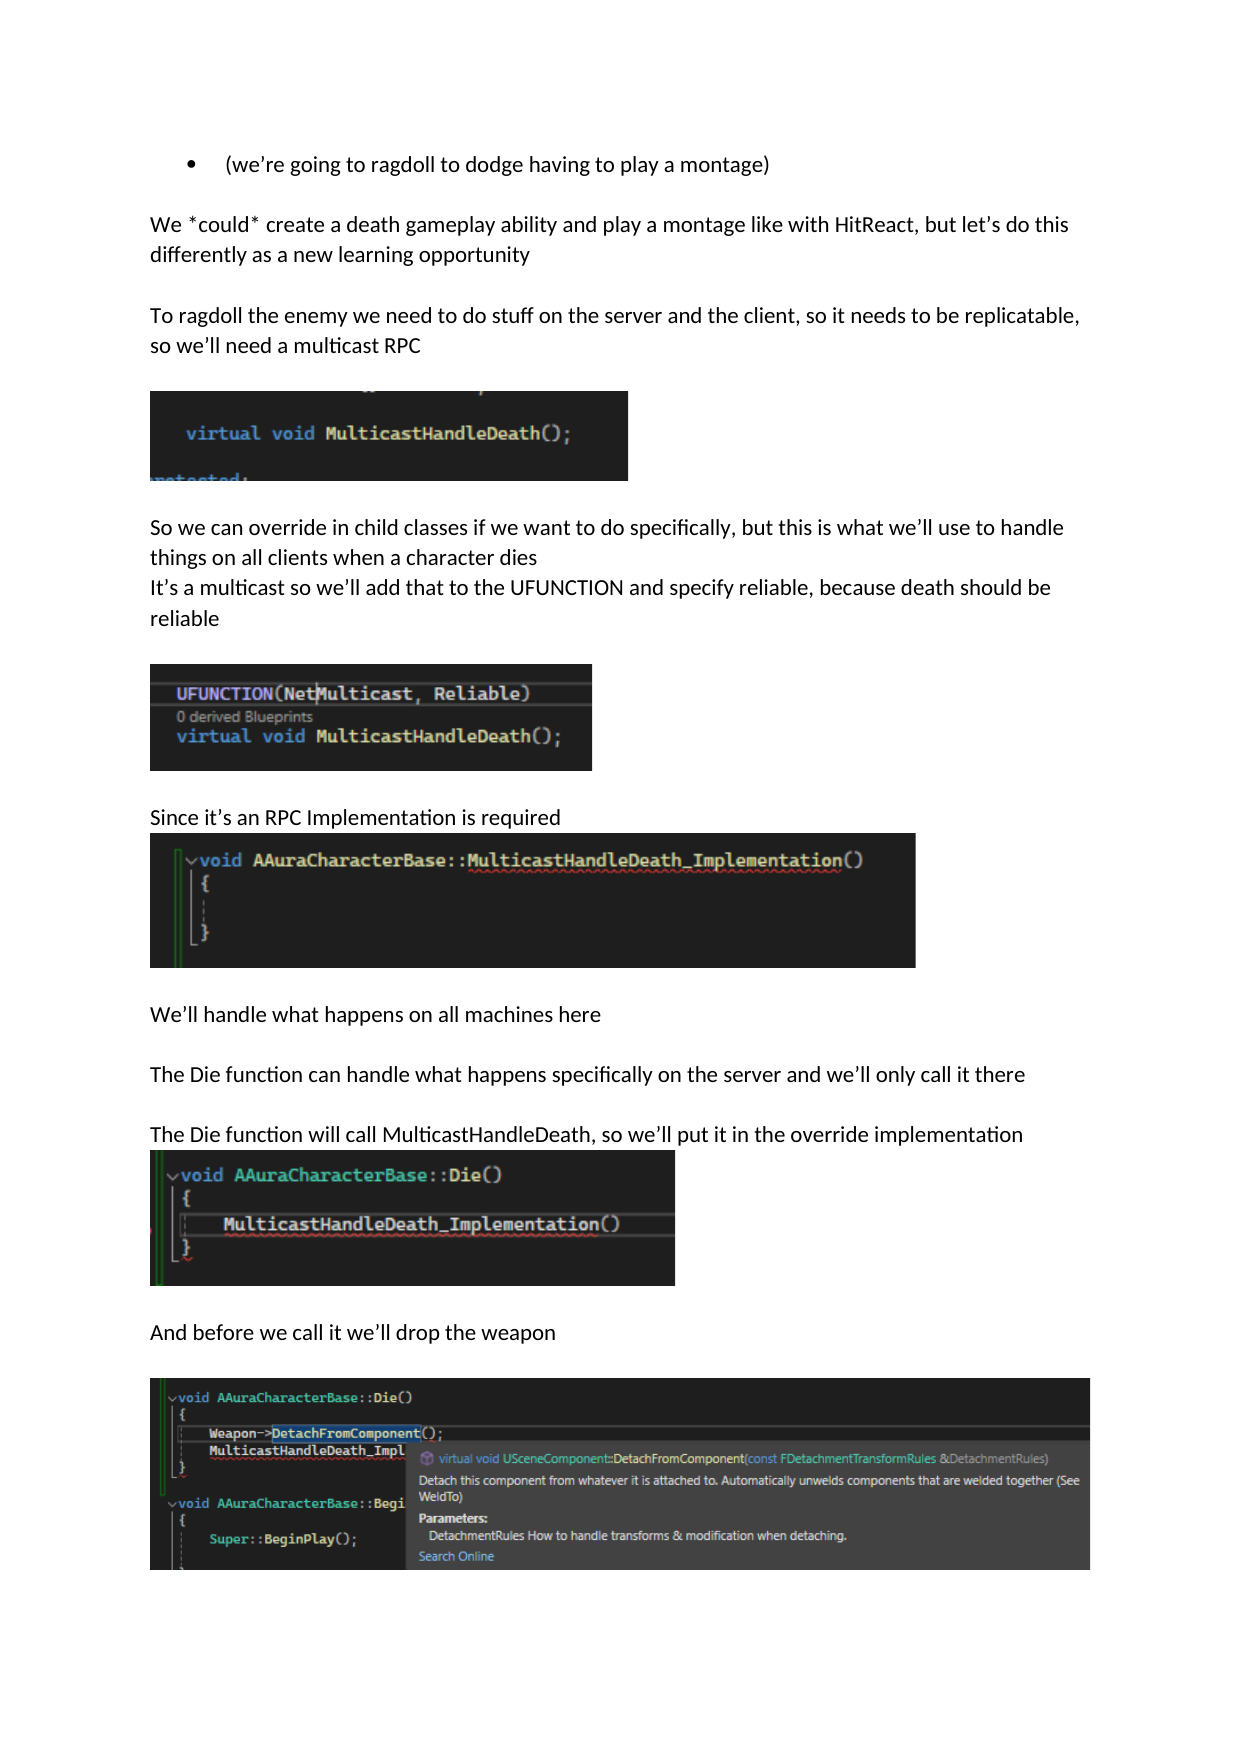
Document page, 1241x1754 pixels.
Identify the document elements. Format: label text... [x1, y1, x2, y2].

list And before we call it we’ll drop the weapon [150, 1318, 1090, 1346]
picture [150, 833, 916, 968]
list It’s a multicast so we’ll add that to the UFUNCTION and specify reliable, because death should be reliable [150, 573, 1090, 632]
list The Die function can handle what happens specifically on the server and we’ll only call it there [150, 1060, 1090, 1088]
picture [150, 391, 629, 481]
list We *could* create a death gameplay ability and play a montage like with HitReact, but let’s do this differently as a new learning opportunity [150, 210, 1090, 269]
list To ragdoll the enemy we need to do stuff on the server and the client, so it needs to be replicatable, so we’ll need a multicast RPC [150, 301, 1090, 359]
picture [150, 1378, 1091, 1570]
list So we can override in child classes if we want to do specifically, but this is what we’ll use to handle things on all clients when a character dies [150, 513, 1090, 571]
list We’ll handle what happens on all machines here [150, 1000, 1090, 1028]
list Since it’s an RPC Implementation is required [150, 803, 1090, 831]
picture [150, 1150, 675, 1286]
list (we’re going to ragdoll to dodge having to play a montage) [187, 150, 1090, 178]
list The Die function will call MulticastHandleDeath, so we’ll put it in the override implementation [150, 1121, 1090, 1149]
picture [150, 664, 593, 771]
